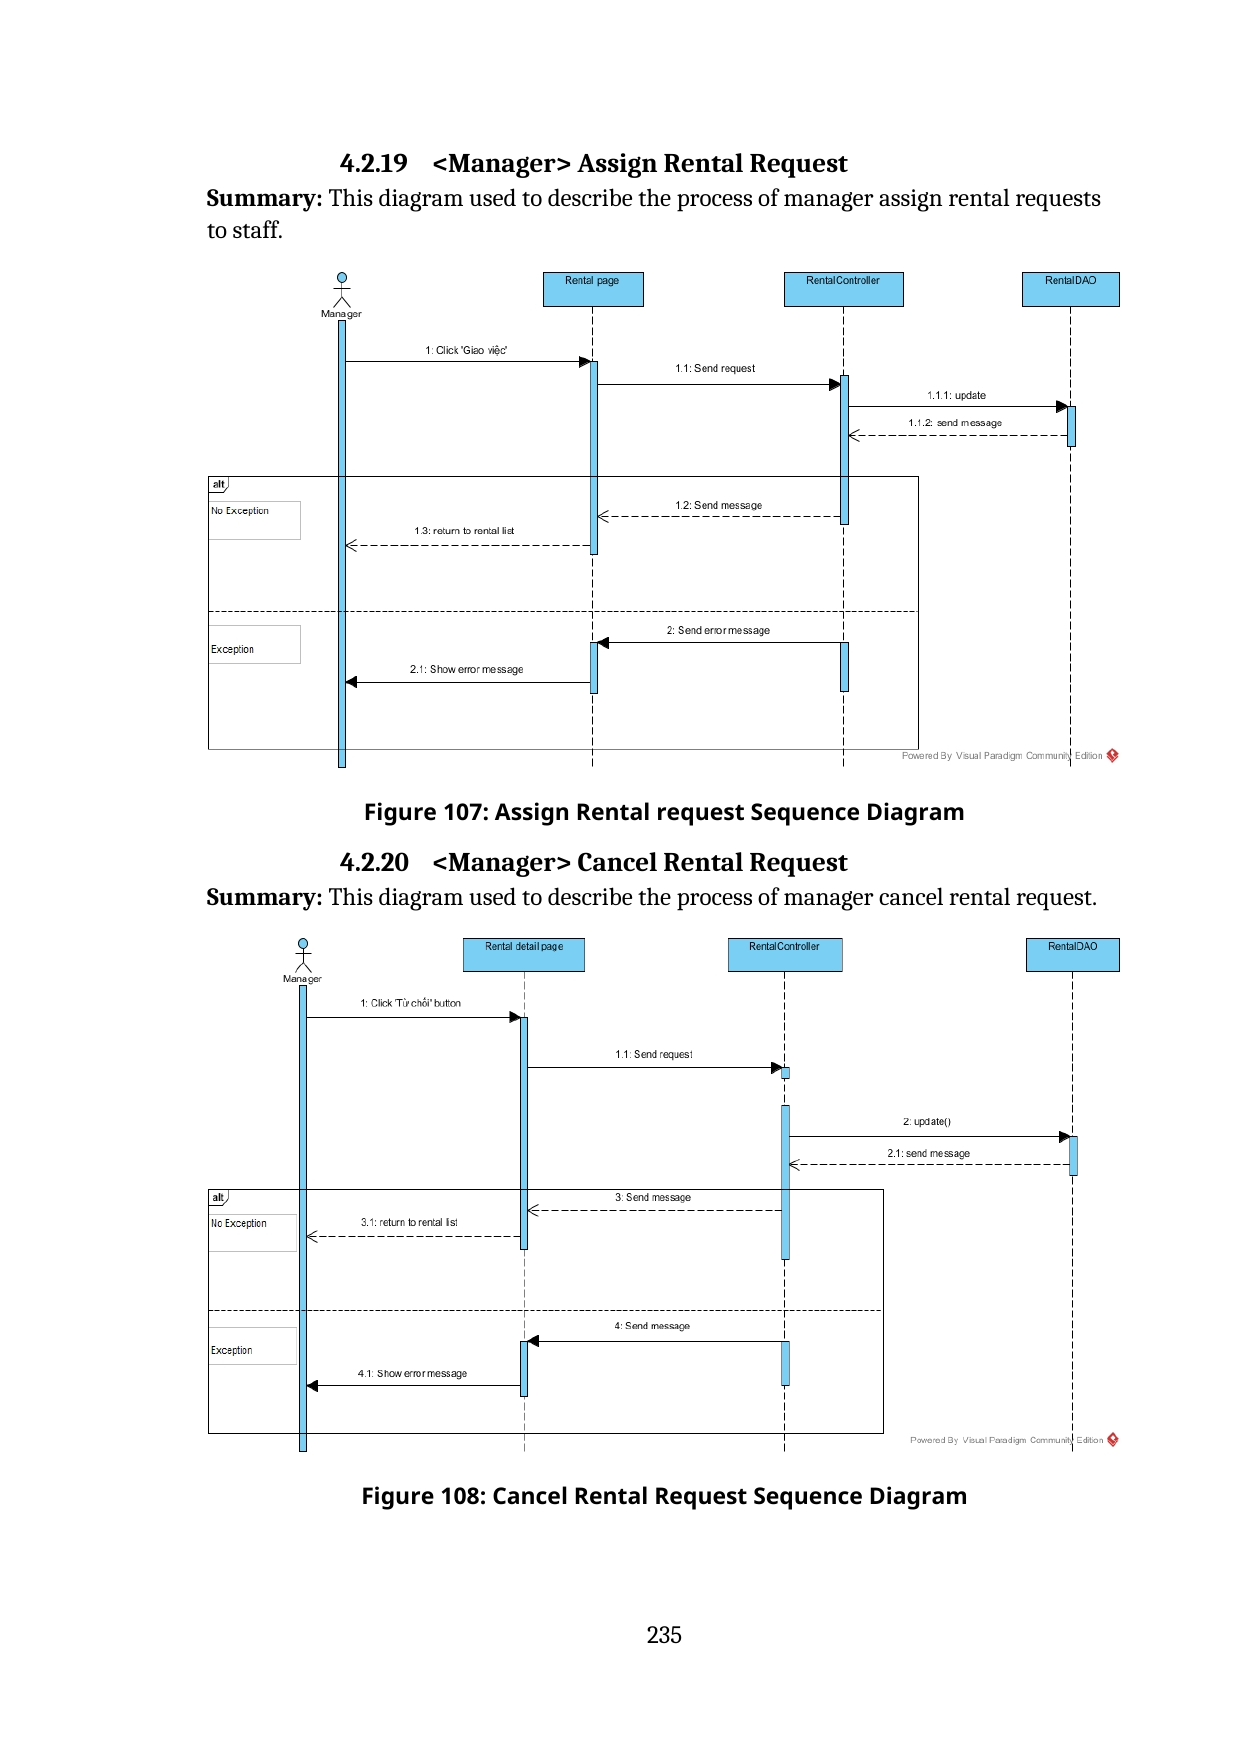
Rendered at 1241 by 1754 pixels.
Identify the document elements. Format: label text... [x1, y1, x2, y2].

picture [206, 937, 1123, 1455]
text Summary: This diagram used to describe the process of manager cancel rental request. [207, 883, 1122, 912]
subtitle <Manager> Cancel Rental Request [340, 847, 1122, 879]
subtitle <Manager> Assign Rental Request [340, 148, 1122, 179]
text Summary: This diagram used to describe the process of manager assign rental requests to staff. [207, 183, 1122, 245]
picture [206, 270, 1123, 771]
